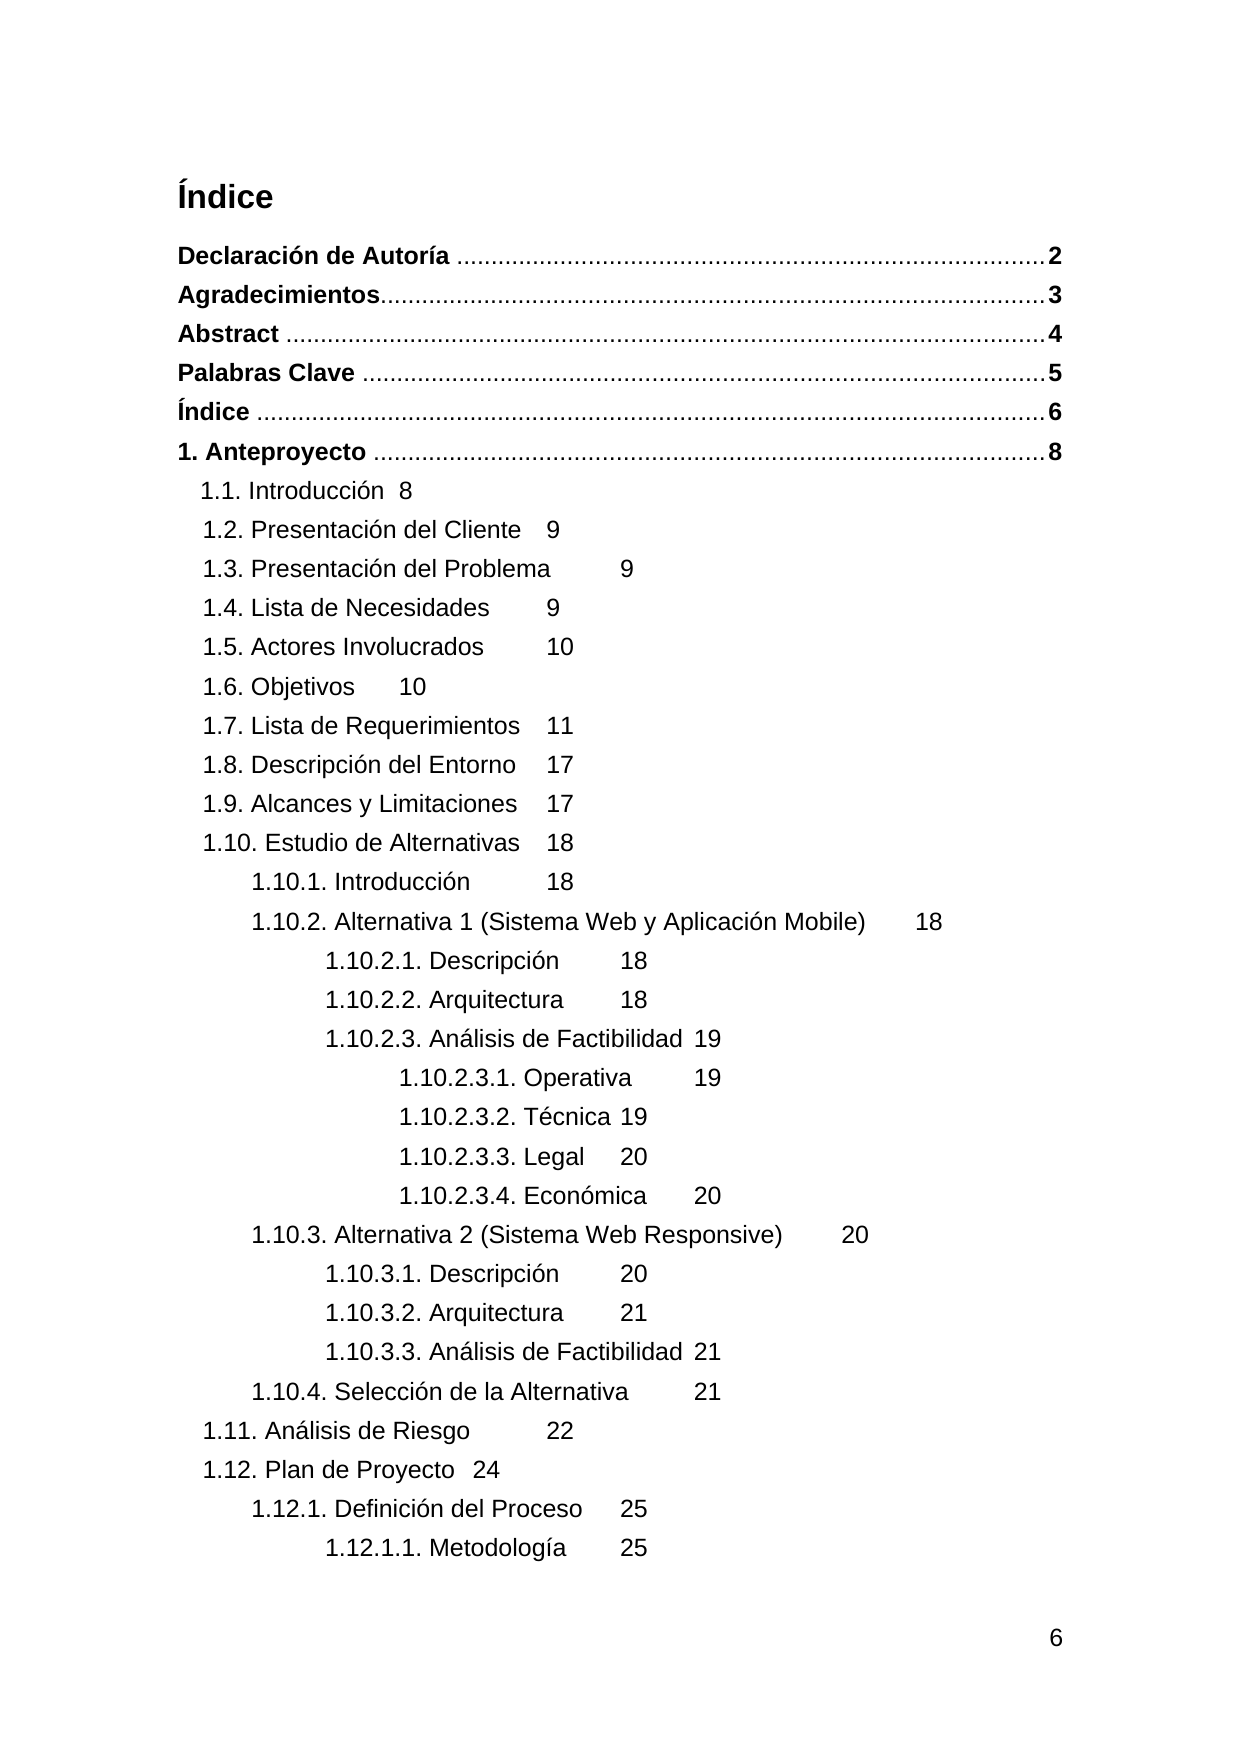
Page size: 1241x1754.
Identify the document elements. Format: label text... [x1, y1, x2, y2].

text SPODS, .NET, Angular, Frontend, Backend, API REST, SQL Server, MVC, Servicios. Índice [177, 177, 1063, 216]
